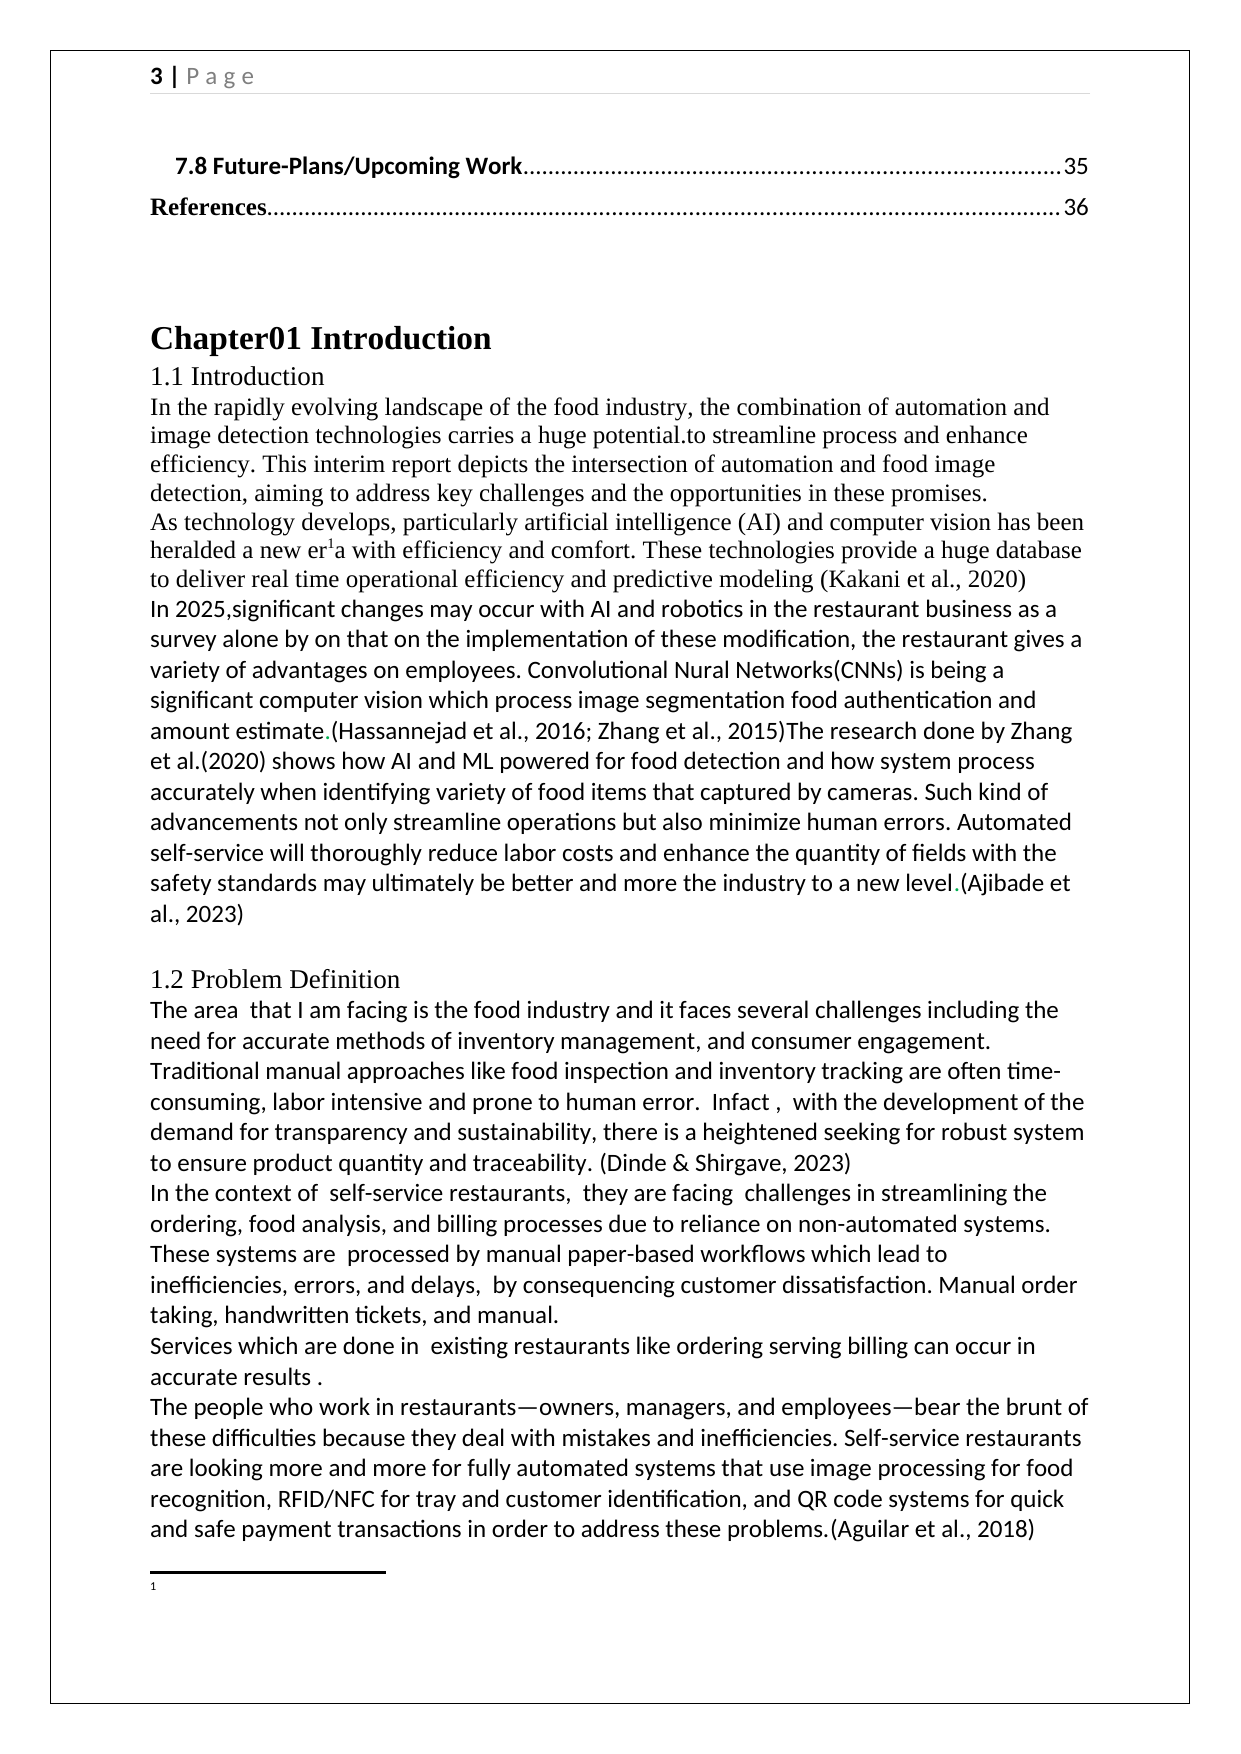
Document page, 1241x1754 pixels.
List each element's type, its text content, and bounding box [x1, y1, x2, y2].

subtitle Chapter01 Introduction [150, 318, 1090, 356]
text In 2025,significant changes may occur with AI and robotics in the restaurant business as a survey alone by on that on the implementation of these modification, the restaurant gives a variety of advantages on employees. Convolutional Nural Networks(CNNs) is being a significant computer vision which process image segmentation food authentication and amount estimate.The research done by Zhang et al.(2020) shows how AI and ML powered for food detection and how system process accurately when identifying variety of food items that captured by cameras. Such kind of advancements not only streamline operations but also minimize human errors. Automated self-service will thoroughly reduce labor costs and enhance the quantity of fields with the safety standards may ultimately be better and more the industry to a new level. [150, 593, 1090, 928]
text These systems are processed by manual paper-based workflows which lead to inefficiencies, errors, and delays, by consequencing customer dissatisfaction. Manual order taking, handwritten tickets, and manual. [150, 1238, 1090, 1330]
text Services which are done in existing restaurants like ordering serving billing can occur in accurate results . [150, 1330, 1090, 1391]
subtitle 1.2 Problem Definition [150, 963, 1090, 994]
text The people who work in restaurants—owners, managers, and employees—bear the brunt of these difficulties because they deal with mistakes and inefficiencies. Self-service restaurants are looking more and more for fully automated systems that use image processing for food recognition, RFID/NFC for tray and customer identification, and QR code systems for quick and safe payment transactions in order to address these problems. [150, 1391, 1090, 1544]
subtitle 1.1 Introduction [150, 360, 1090, 392]
text As technology develops, particularly artificial intelligence (AI) and computer vision has been heralded a new era with efficiency and comfort. These technologies provide a huge database to deliver real time operational efficiency and predictive modeling [150, 507, 1090, 593]
text In the context of self-service restaurants, they are facing challenges in streamlining the ordering, food analysis, and billing processes due to reliance on non-automated systems. [150, 1177, 1090, 1238]
text In the rapidly evolving landscape of the food industry, the combination of automation and image detection technologies carries a huge potential.to streamline process and enhance efficiency. This interim report depicts the intersection of automation and food image detection, aiming to address key challenges and the opportunities in these promises. [150, 392, 1090, 507]
text The area that I am facing is the food industry and it faces several challenges including the need for accurate methods of inventory management, and consumer engagement. Traditional manual approaches like food inspection and inventory tracking are often time-consuming, labor intensive and prone to human error. Infact , with the development of the demand for transparency and sustainability, there is a heightened seeking for robust system to ensure product quantity and traceability. [150, 994, 1090, 1177]
